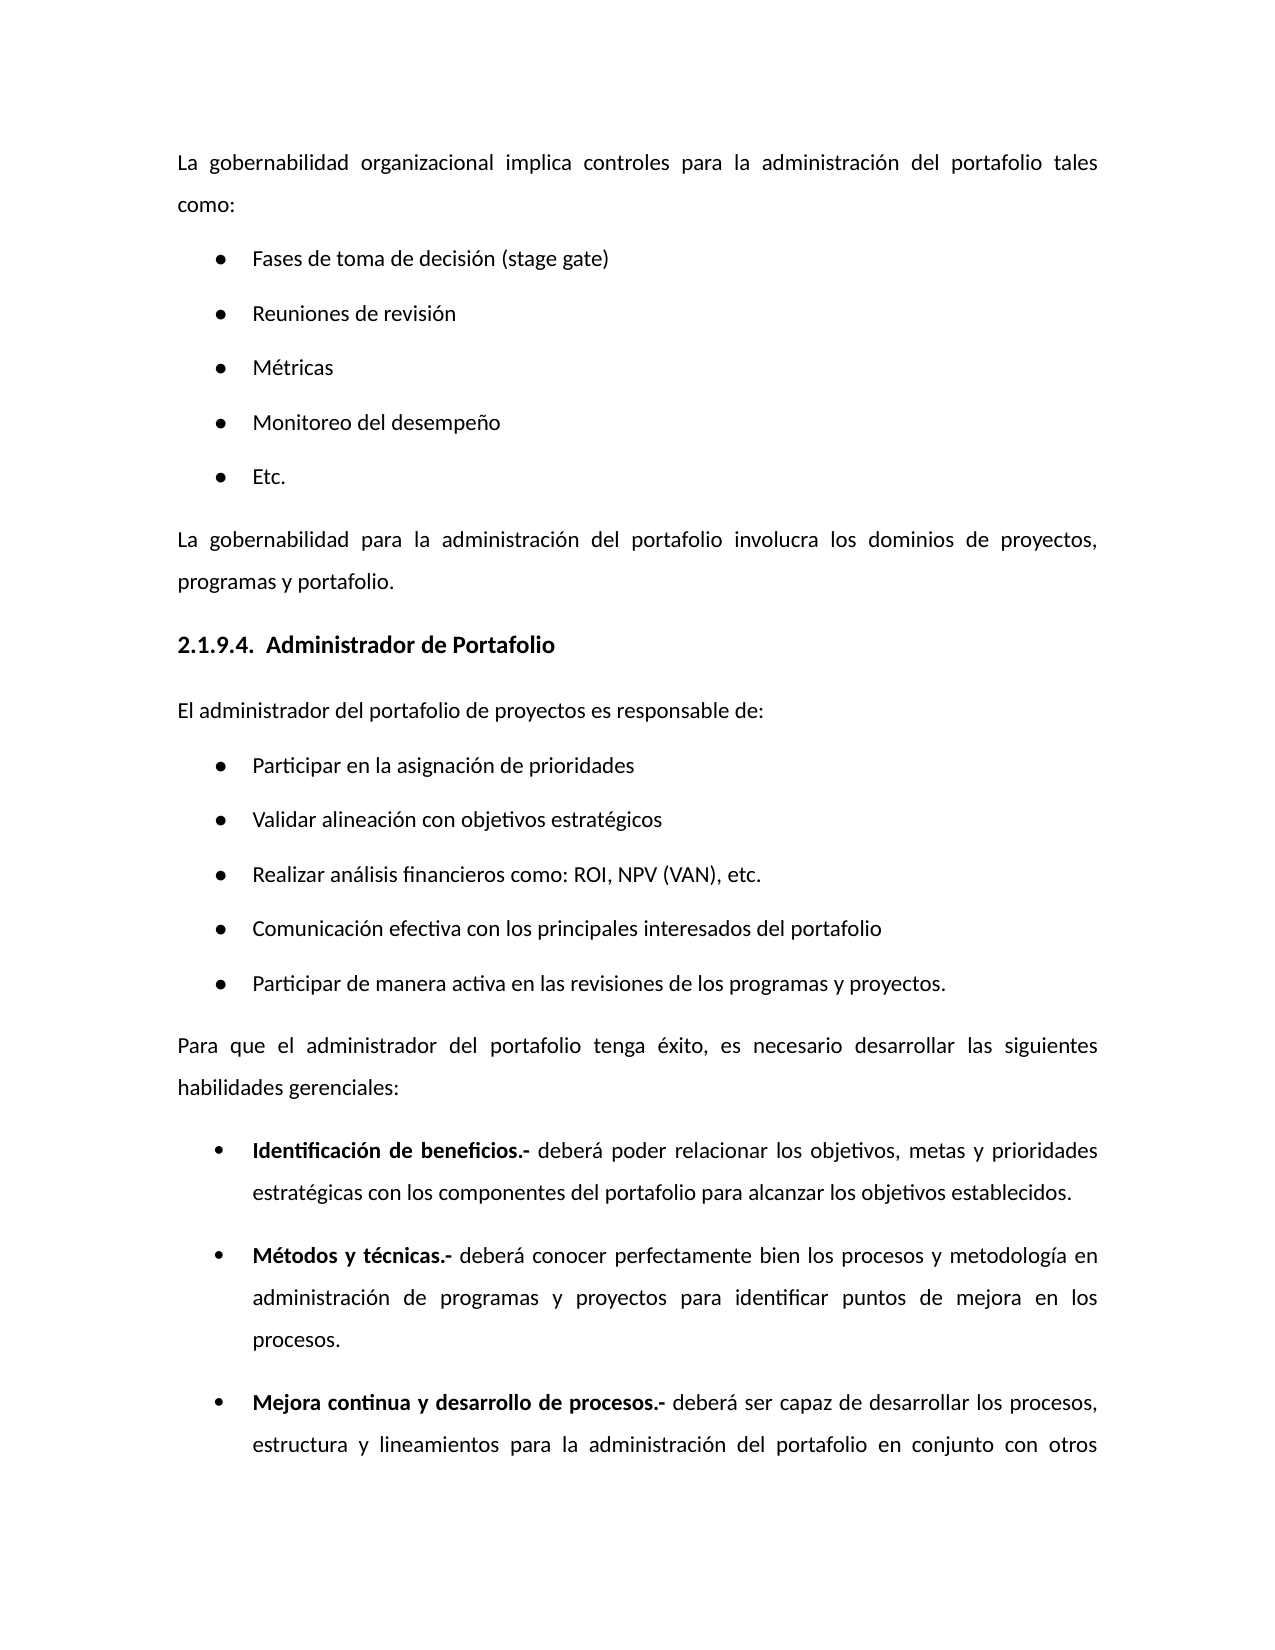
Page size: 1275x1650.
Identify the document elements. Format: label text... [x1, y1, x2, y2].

list Participar de manera activa en las revisiones de los programas y proyectos. [215, 969, 1098, 997]
list Métricas [215, 353, 1098, 381]
list Fases de toma de decisión (stage gate) [215, 244, 1098, 272]
list Comunicación efectiva con los principales interesados del portafolio [215, 914, 1098, 942]
list Realizar análisis financieros como: ROI, NPV (VAN), etc. [215, 860, 1098, 888]
list Reuniones de revisión [215, 299, 1098, 327]
list Monitoreo del desempeño [215, 408, 1098, 436]
list Métodos y técnicas.- deberá conocer perfectamente bien los procesos y metodología en administración de programas y proyectos para identificar puntos de mejora en los procesos. [215, 1241, 1098, 1353]
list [215, 1388, 1098, 1458]
list Etc. [215, 462, 1098, 490]
text El administrador del portafolio de proyectos es responsable de: [177, 696, 1098, 724]
list Participar en la asignación de prioridades [215, 751, 1098, 779]
text Para que el administrador del portafolio tenga éxito, es necesario desarrollar las siguientes habilidades gerenciales: [177, 1031, 1098, 1101]
text La gobernabilidad para la administración del portafolio involucra los dominios de proyectos, programas y portafolio. [177, 525, 1098, 595]
list Identificación de beneficios.- deberá poder relacionar los objetivos, metas y prioridades estratégicas con los componentes del portafolio para alcanzar los objetivos establecidos. [215, 1136, 1098, 1206]
list Validar alineación con objetivos estratégicos [215, 805, 1098, 833]
text La gobernabilidad organizacional implica controles para la administración del portafolio tales como: [177, 148, 1098, 218]
list Administrador de Portafolio [177, 630, 1098, 660]
